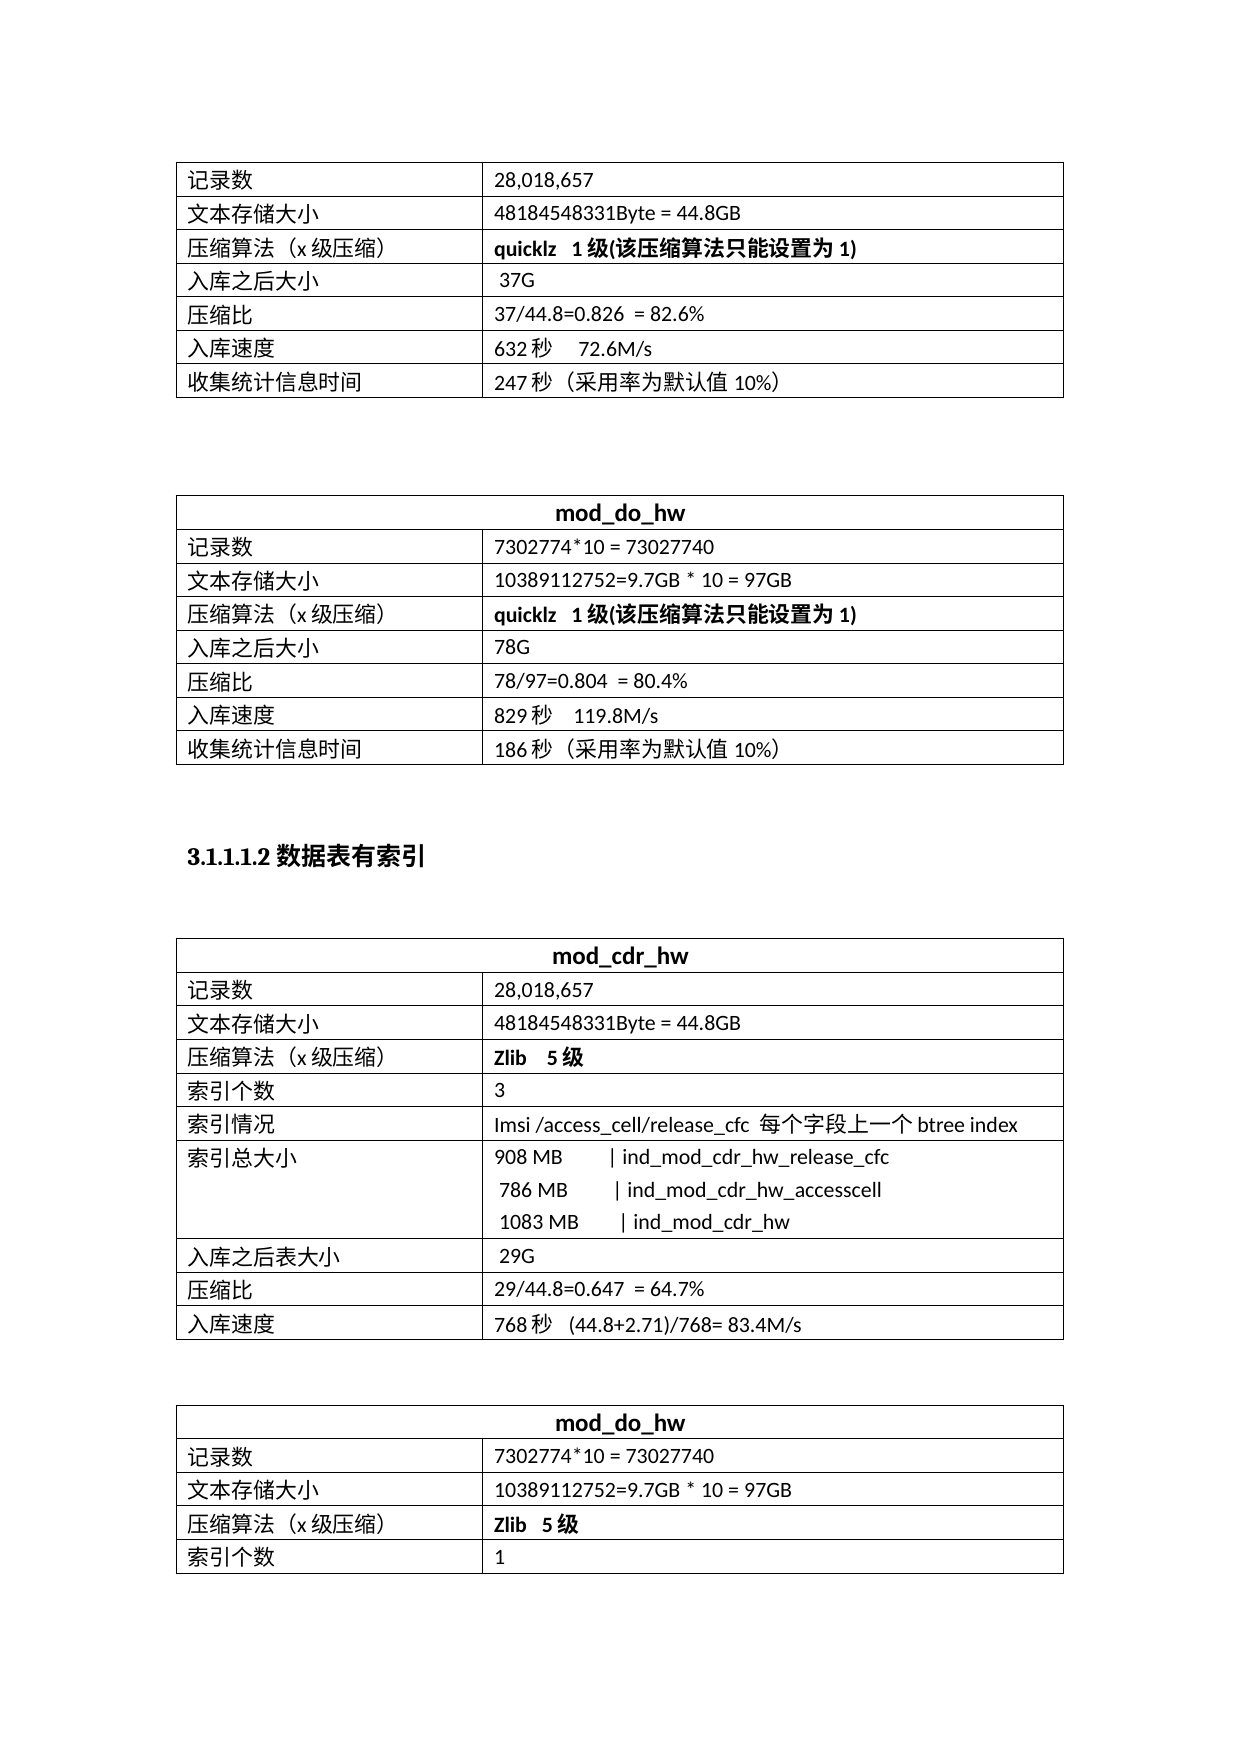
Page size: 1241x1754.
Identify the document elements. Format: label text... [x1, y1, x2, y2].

table_cell quicklz 1级(该压缩算法只能设置为1) [483, 597, 1063, 629]
table_cell 29/44.8=0.647 = 64.7% [483, 1273, 1063, 1305]
table_cell 文本存储大小 [177, 197, 482, 229]
table_cell Imsi /access_cell/release_cfc 每个字段上一个btree index [483, 1107, 1063, 1139]
table_cell 48184548331Byte = 44.8GB [483, 197, 1063, 229]
table_cell 829秒 119.8M/s [483, 698, 1063, 730]
table_cell Zlib 5级 [483, 1040, 1063, 1072]
table_cell 收集统计信息时间 [177, 364, 482, 397]
table_cell 78/97=0.804 = 80.4% [483, 664, 1063, 697]
table_cell 索引个数 [177, 1540, 482, 1572]
table_cell 632秒 72.6M/s [483, 331, 1063, 363]
table_cell 压缩算法（x级压缩） [177, 1506, 482, 1539]
table_cell 压缩比 [177, 1273, 482, 1305]
table_cell 入库速度 [177, 331, 482, 363]
table_cell 索引总大小 [177, 1141, 482, 1238]
table_cell 37G [483, 264, 1063, 296]
table_cell 78G [483, 631, 1063, 663]
table_cell 247秒（采用率为默认值 10%） [483, 364, 1063, 397]
table_cell 收集统计信息时间 [177, 731, 482, 764]
table_header mod_cdr_hw [177, 939, 1063, 972]
table_cell 压缩比 [177, 297, 482, 330]
table_cell 768秒 (44.8+2.71)/768= 83.4M/s [483, 1306, 1063, 1339]
table_cell 文本存储大小 [177, 564, 482, 596]
table_cell 10389112752=9.7GB * 10 = 97GB [483, 1473, 1063, 1505]
table_cell 记录数 [177, 1439, 482, 1472]
table_cell 文本存储大小 [177, 1473, 482, 1505]
table_cell 入库速度 [177, 698, 482, 730]
table_cell Zlib 5级 [483, 1506, 1063, 1539]
table_cell 记录数 [177, 973, 482, 1005]
table_header mod_do_hw [177, 1406, 1063, 1438]
table_cell 入库之后大小 [177, 264, 482, 296]
table_cell 29G [483, 1239, 1063, 1272]
table_cell 入库之后大小 [177, 631, 482, 663]
table_cell quicklz 1级(该压缩算法只能设置为1) [483, 230, 1063, 263]
table_cell 1 [483, 1540, 1063, 1572]
table_cell 压缩比 [177, 664, 482, 697]
table_cell 7302774*10 = 73027740 [483, 530, 1063, 562]
subtitle 3.1.1.1.2 数据表有索引 [187, 822, 1053, 887]
table_cell 入库速度 [177, 1306, 482, 1339]
table_cell 压缩算法（x级压缩） [177, 1040, 482, 1072]
table_cell 37/44.8=0.826 = 82.6% [483, 297, 1063, 330]
table_cell 48184548331Byte = 44.8GB [483, 1006, 1063, 1039]
table_cell 28,018,657 [483, 163, 1063, 196]
table_cell 28,018,657 [483, 973, 1063, 1005]
table_cell 186秒（采用率为默认值 10%） [483, 731, 1063, 764]
table_cell 压缩算法（x级压缩） [177, 597, 482, 629]
table_cell 索引个数 [177, 1074, 482, 1106]
table_cell 记录数 [177, 530, 482, 562]
table_cell 压缩算法（x级压缩） [177, 230, 482, 263]
table_cell 3 [483, 1074, 1063, 1106]
table_cell 入库之后表大小 [177, 1239, 482, 1272]
table_cell 记录数 [177, 163, 482, 196]
table_header mod_do_hw [177, 496, 1063, 529]
table_cell 10389112752=9.7GB * 10 = 97GB [483, 564, 1063, 596]
table_cell 索引情况 [177, 1107, 482, 1139]
table_cell 文本存储大小 [177, 1006, 482, 1039]
table_cell 908 MB | ind_mod_cdr_hw_release_cfc 786 MB | ind_mod_cdr_hw_accesscell 1083 MB | ind_mod_cdr_hw [483, 1141, 1063, 1238]
table_cell 7302774*10 = 73027740 [483, 1439, 1063, 1472]
